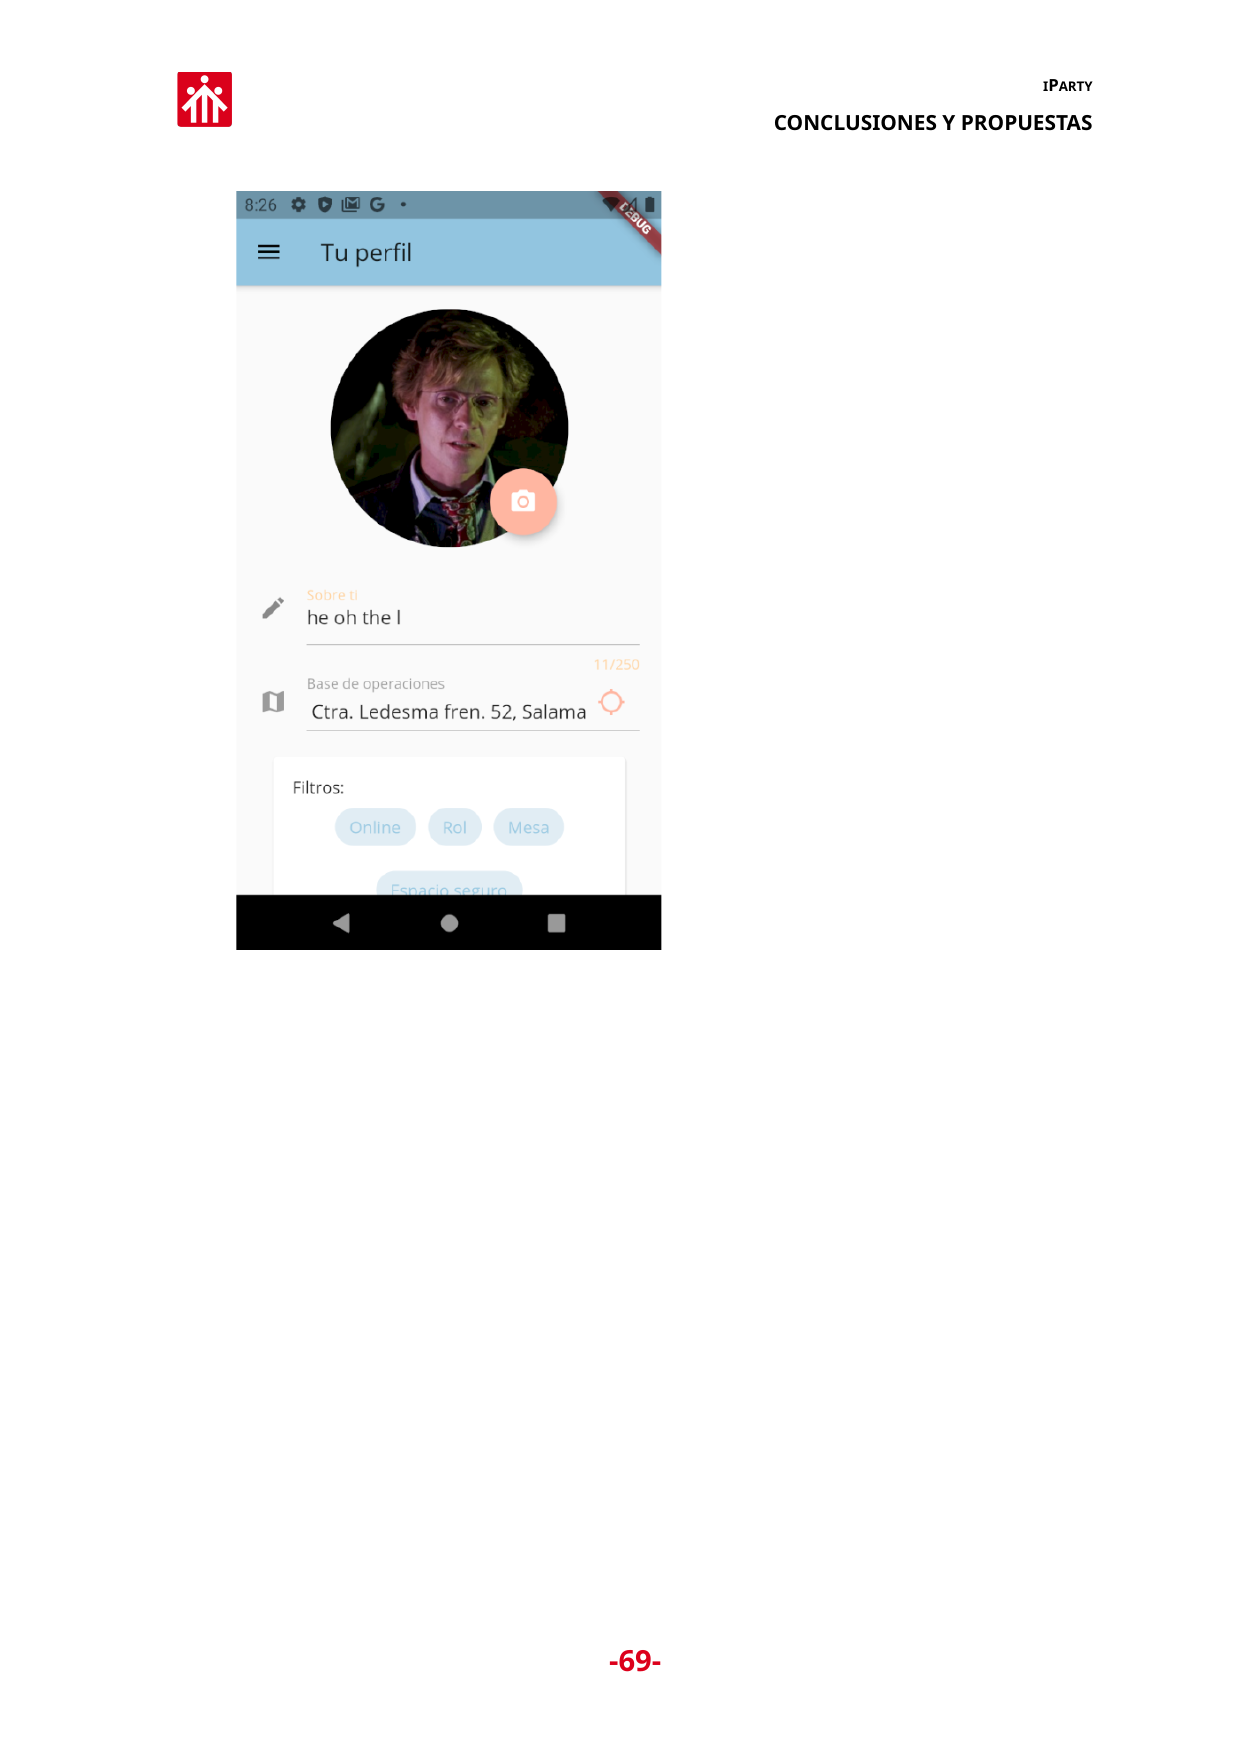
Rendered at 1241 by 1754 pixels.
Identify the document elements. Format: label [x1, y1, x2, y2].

picture [177, 72, 232, 127]
picture [236, 191, 662, 950]
